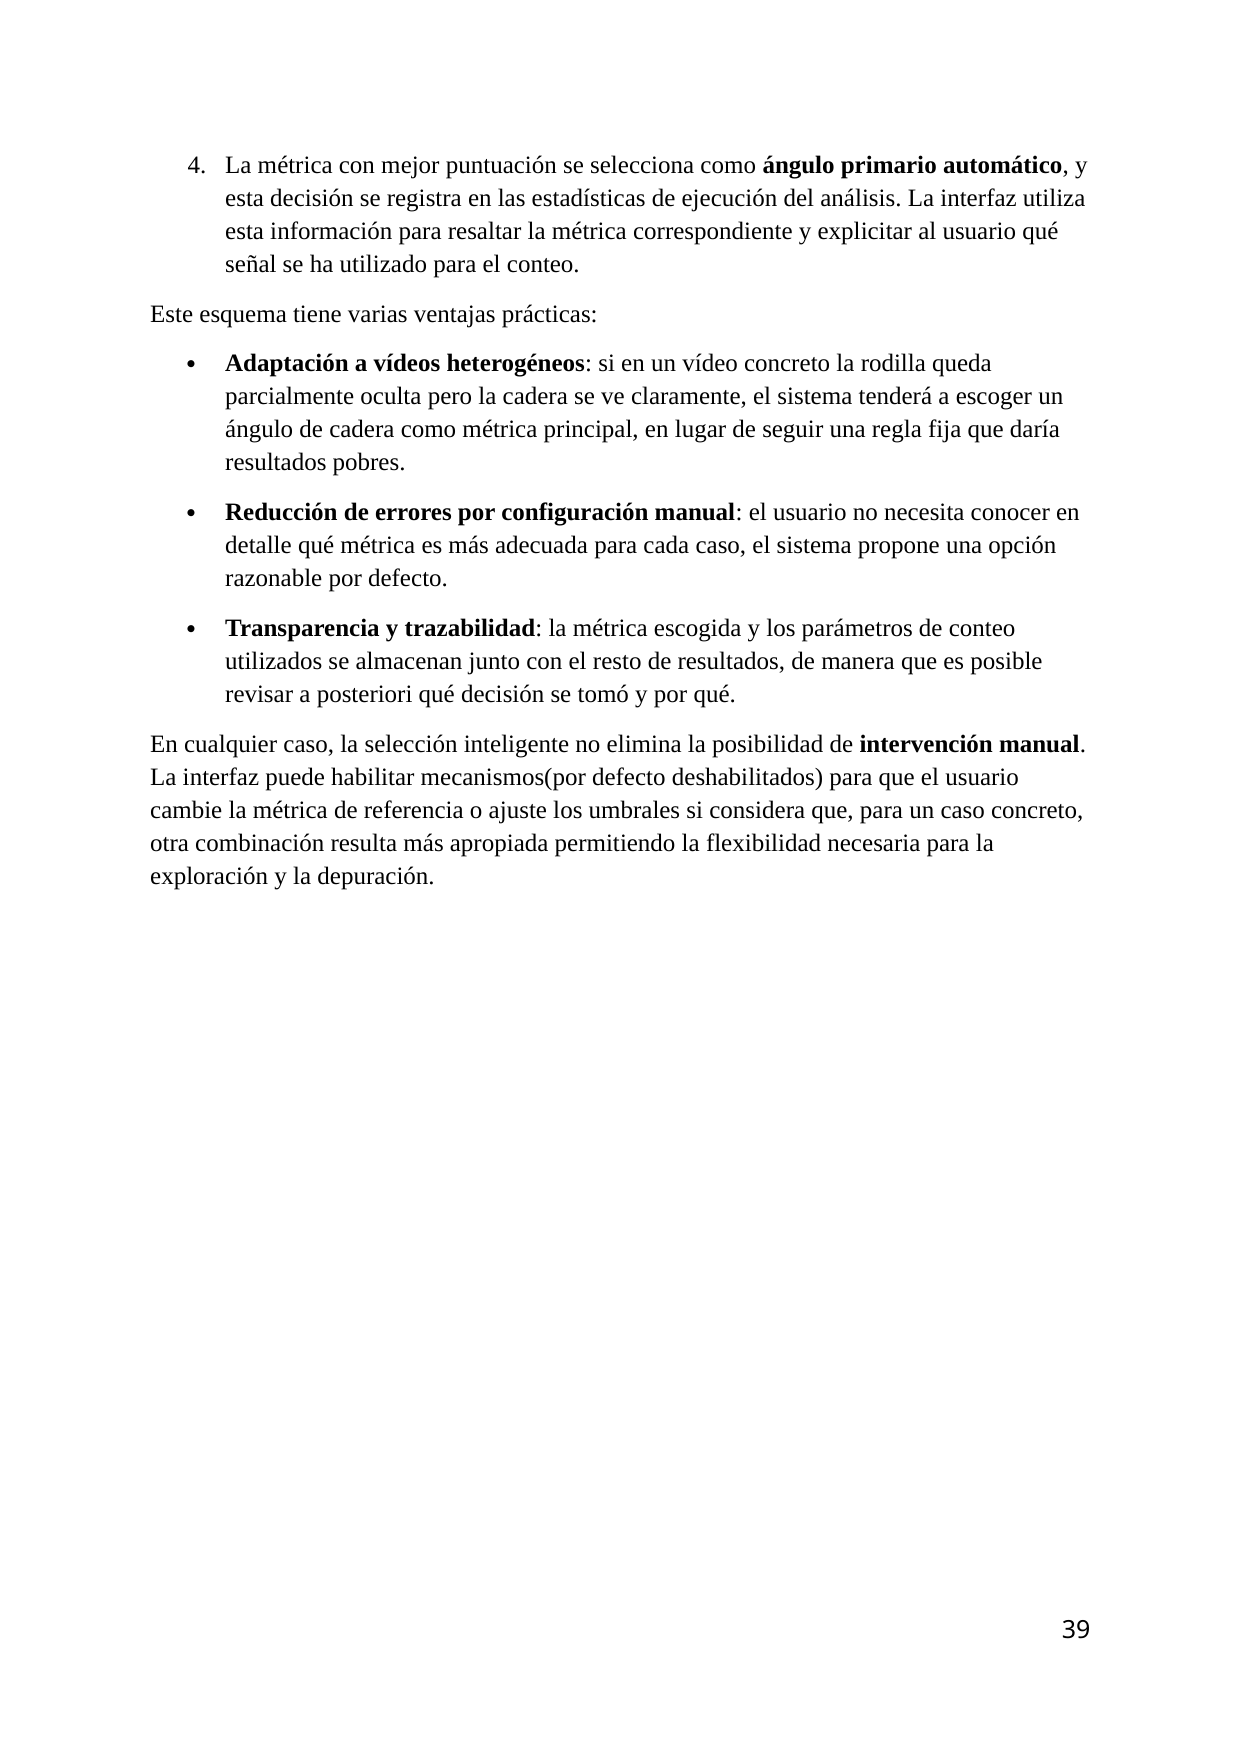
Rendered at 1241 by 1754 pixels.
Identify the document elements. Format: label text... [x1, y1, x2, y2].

list Adaptación a vídeos heterogéneos: si en un vídeo concreto la rodilla queda parcialmente oculta pero la cadera se ve claramente, el sistema tenderá a escoger un ángulo de cadera como métrica principal, en lugar de seguir una regla fija que daría resultados pobres. [187, 348, 1090, 476]
list La métrica con mejor puntuación se selecciona como ángulo primario automático, y esta decisión se registra en las estadísticas de ejecución del análisis. La interfaz utiliza esta información para resaltar la métrica correspondiente y explicitar al usuario qué señal se ha utilizado para el conteo. [187, 150, 1090, 278]
text Este esquema tiene varias ventajas prácticas: [150, 299, 1090, 327]
list Transparencia y trazabilidad: la métrica escogida y los parámetros de conteo utilizados se almacenan junto con el resto de resultados, de manera que es posible revisar a posteriori qué decisión se tomó y por qué. [187, 613, 1090, 708]
list Reducción de errores por configuración manual: el usuario no necesita conocer en detalle qué métrica es más adecuada para cada caso, el sistema propone una opción razonable por defecto. [187, 497, 1090, 592]
text En cualquier caso, la selección inteligente no elimina la posibilidad de intervención manual. La interfaz puede habilitar mecanismos(por defecto deshabilitados) para que el usuario cambie la métrica de referencia o ajuste los umbrales si considera que, para un caso concreto, otra combinación resulta más apropiada permitiendo la flexibilidad necesaria para la exploración y la depuración. [150, 729, 1090, 889]
